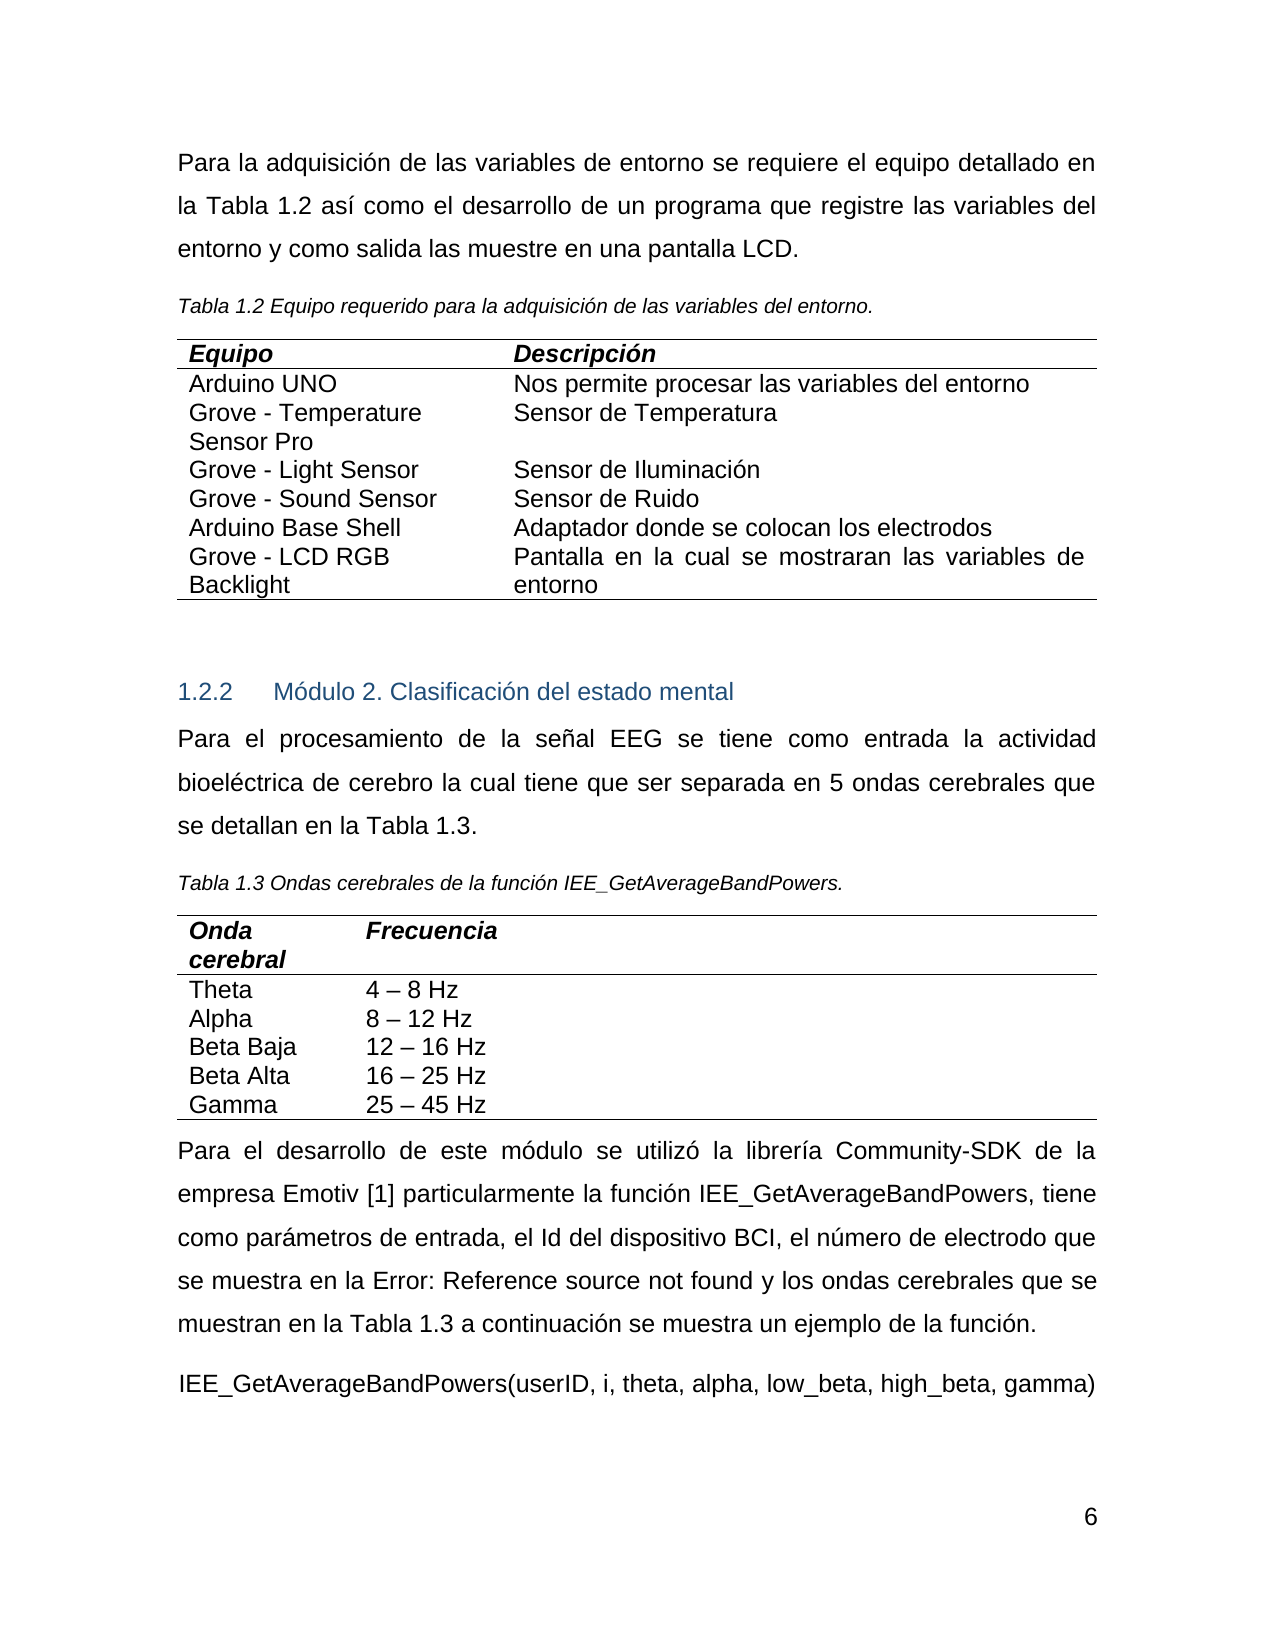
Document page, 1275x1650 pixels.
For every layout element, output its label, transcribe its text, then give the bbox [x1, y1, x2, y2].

table_cell Gamma [177, 1090, 354, 1119]
table_cell Adaptador donde se colocan los electrodos [502, 513, 1097, 542]
table_cell 25 – 45 Hz [354, 1090, 1097, 1119]
table_cell 8 – 12 Hz [354, 1004, 1097, 1032]
table_cell Grove - Temperature Sensor Pro [177, 398, 502, 456]
table_cell Theta [177, 975, 354, 1004]
table_cell Sensor de Temperatura [502, 398, 1097, 456]
table_cell Pantalla en la cual se mostraran las variables de entorno [502, 542, 1097, 599]
table_header Onda cerebral [177, 916, 354, 974]
table_cell Sensor de Ruido [502, 484, 1097, 513]
table_cell 16 – 25 Hz [354, 1061, 1097, 1090]
table_cell Beta Alta [177, 1061, 354, 1090]
text Para el procesamiento de la señal EEG se tiene como entrada la actividad bioeléctrica de cerebro la cual tiene que ser separada en 5 ondas cerebrales que se detallan en la Tabla 1.3. [177, 724, 1098, 839]
table_cell Alpha [177, 1004, 354, 1032]
table_header Descripción [502, 340, 1097, 368]
table_cell Grove - Sound Sensor [177, 484, 502, 513]
table_cell Grove - Light Sensor [177, 456, 502, 484]
text IEE_GetAverageBandPowers(userID, i, theta, alpha, low_beta, high_beta, gamma) [177, 1369, 1098, 1397]
table_header Equipo [177, 340, 502, 368]
text Para la adquisición de las variables de entorno se requiere el equipo detallado en la Tabla 1.2 así como el desarrollo de un programa que registre las variables del entorno y como salida las muestre en una pantalla LCD. [177, 148, 1098, 263]
table_header Frecuencia [354, 916, 1097, 974]
table_cell Arduino UNO [177, 369, 502, 398]
table_cell 12 – 16 Hz [354, 1033, 1097, 1061]
table_cell Arduino Base Shell [177, 513, 502, 542]
table_cell Nos permite procesar las variables del entorno [502, 369, 1097, 398]
table_cell Beta Baja [177, 1033, 354, 1061]
table_cell Sensor de Iluminación [502, 456, 1097, 484]
table_cell Grove - LCD RGB Backlight [177, 542, 502, 599]
subtitle Módulo 2. Clasificación del estado mental [177, 677, 1098, 706]
table_cell 4 – 8 Hz [354, 975, 1097, 1004]
